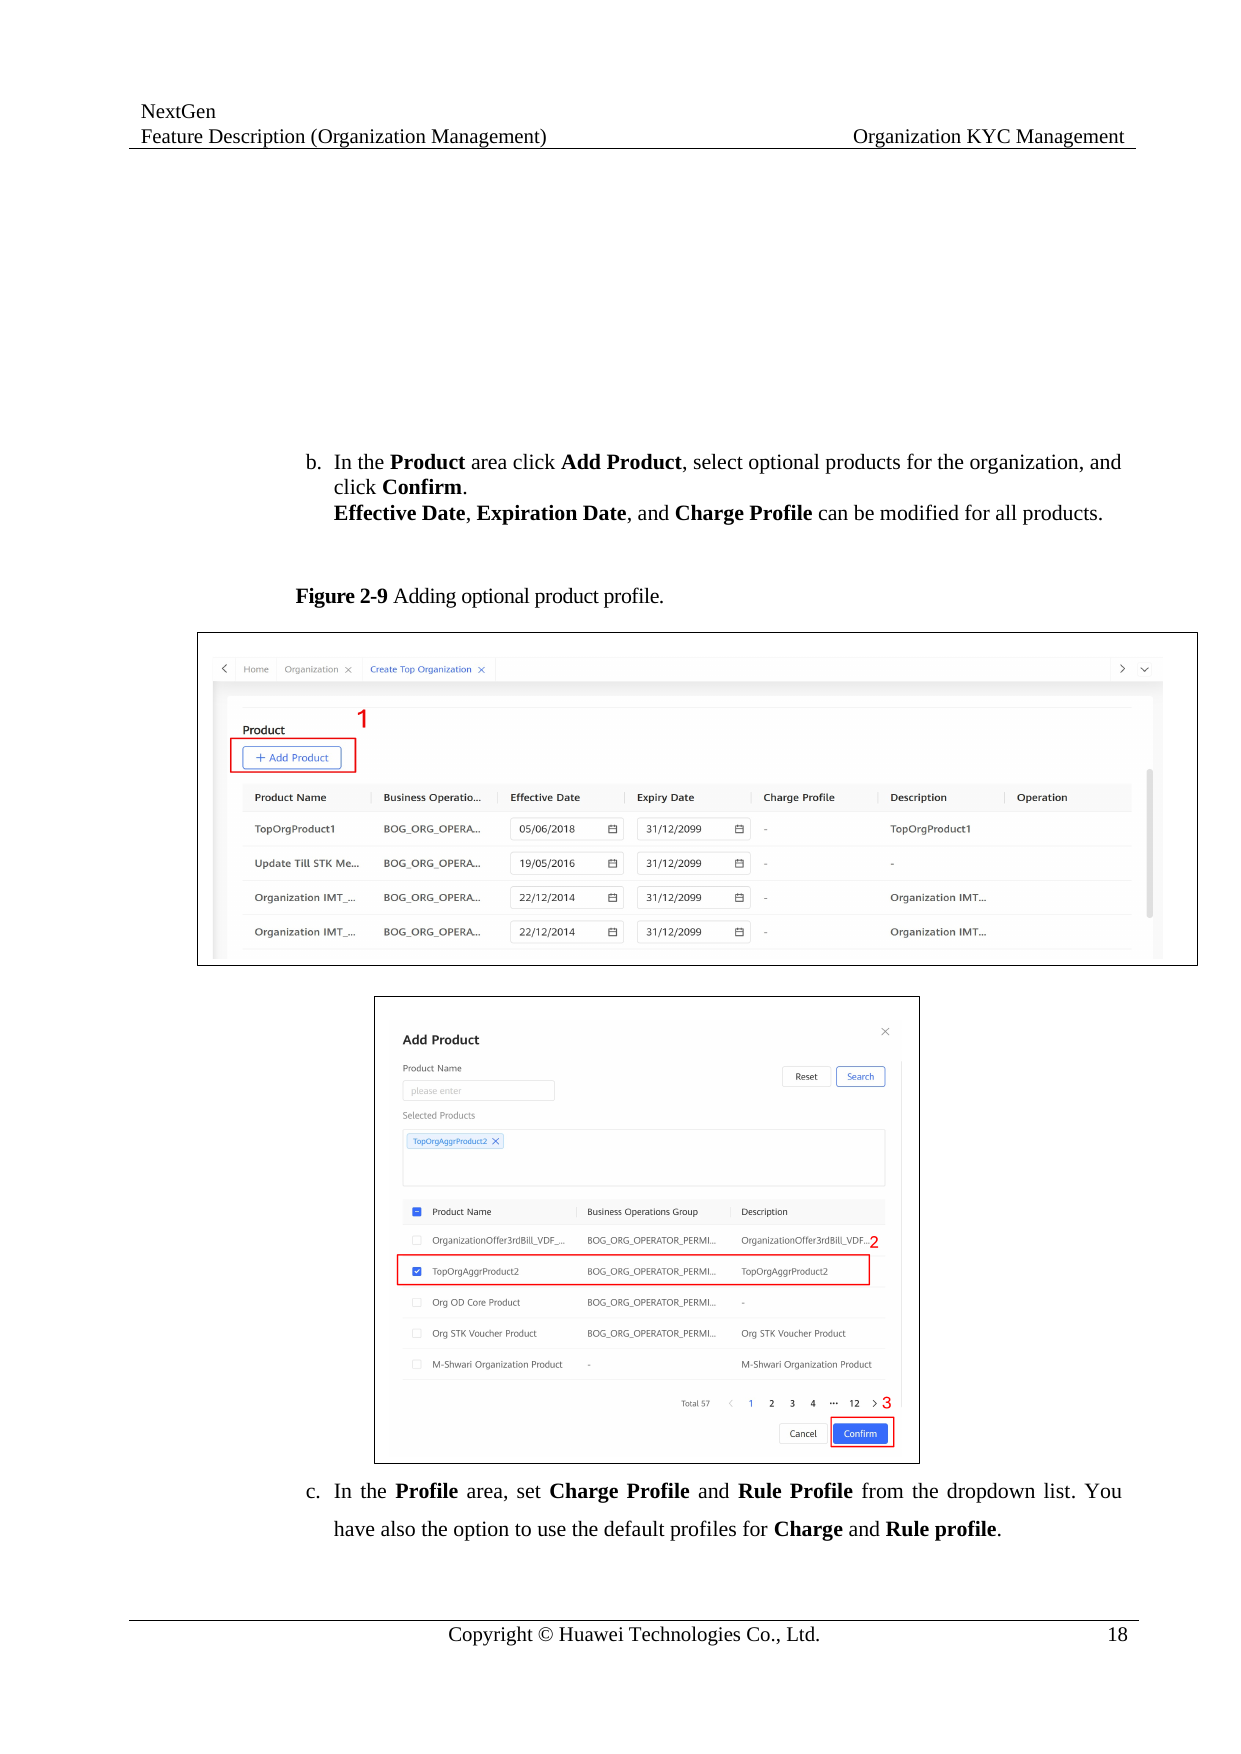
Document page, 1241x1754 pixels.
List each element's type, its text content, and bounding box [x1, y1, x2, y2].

list In the Profile area, set Charge Profile and Rule Profile from the dropdown list. You have also the option to use the default profiles for Charge and Rule profile. [306, 1478, 1122, 1541]
picture [389, 1020, 902, 1457]
text Adding optional product profile. [295, 583, 1122, 608]
list In the Product area click Add Product, select optional products for the organization, and click Confirm. [306, 449, 1122, 499]
text Effective Date, Expiration Date, and Charge Profile can be modified for all products. [334, 499, 1122, 525]
picture [212, 656, 1163, 959]
